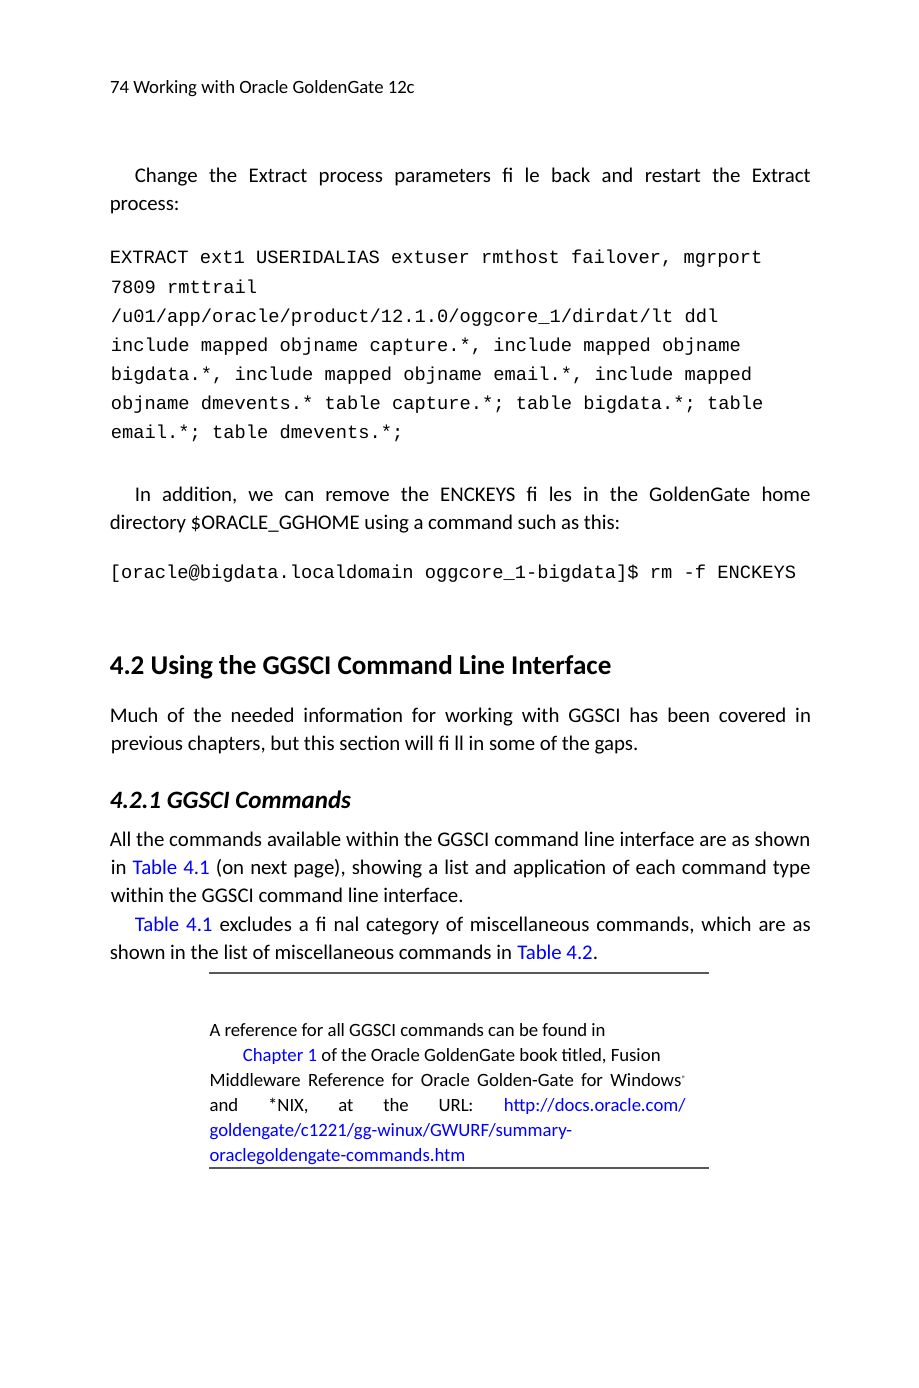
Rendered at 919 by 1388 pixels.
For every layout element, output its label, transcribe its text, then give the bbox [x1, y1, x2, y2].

text [oracle@bigdata.localdomain oggcore_1-bigdata]$ rm -f ENCKEYS [109, 563, 812, 584]
text Change the Extract process parameters fi le back and restart the Extract process: [109, 162, 812, 216]
text Middleware Reference for Oracle Golden-Gate for Windows® and *NIX, at the URL: http://docs.oracle.com/ goldengate/c1221/gg-winux/GWURF/summary-oraclegoldengate-commands.htm [209, 1068, 686, 1166]
text A reference for all GGSCI commands can be found in [209, 1018, 813, 1041]
text In addition, we can remove the ENCKEYS fi les in the GoldenGate home directory $ORACLE_GGHOME using a command such as this: [109, 481, 812, 534]
text Chapter 1 of the Oracle GoldenGate book titled, Fusion [109, 1043, 794, 1066]
text All the commands available within the GGSCI command line interface are as shown in Table 4.1 (on next page), showing a list and application of each command type within the GGSCI command line interface. [109, 826, 812, 908]
text Table 4.1 excludes a fi nal category of miscellaneous commands, which are as shown in the list of miscellaneous commands in Table 4.2. [109, 911, 812, 965]
text EXTRACT ext1 USERIDALIAS extuser rmthost failover, mgrport 7809 rmttrail /u01/app/oracle/product/12.1.0/oggcore_1/dirdat/lt ddl include mapped objname capture.*, include mapped objname bigdata.*, include mapped objname email.*, include mapped objname dmevents.* table capture.*; table bigdata.*; table email.*; table dmevents.*; [109, 248, 784, 444]
text Much of the needed information for working with GGSCI has been covered in previous chapters, but this section will fi ll in some of the gaps. [109, 702, 812, 756]
subtitle 4.2 Using the GGSCI Command Line Interface [109, 648, 775, 681]
subtitle 4.2.1 GGSCI Commands [109, 784, 809, 815]
